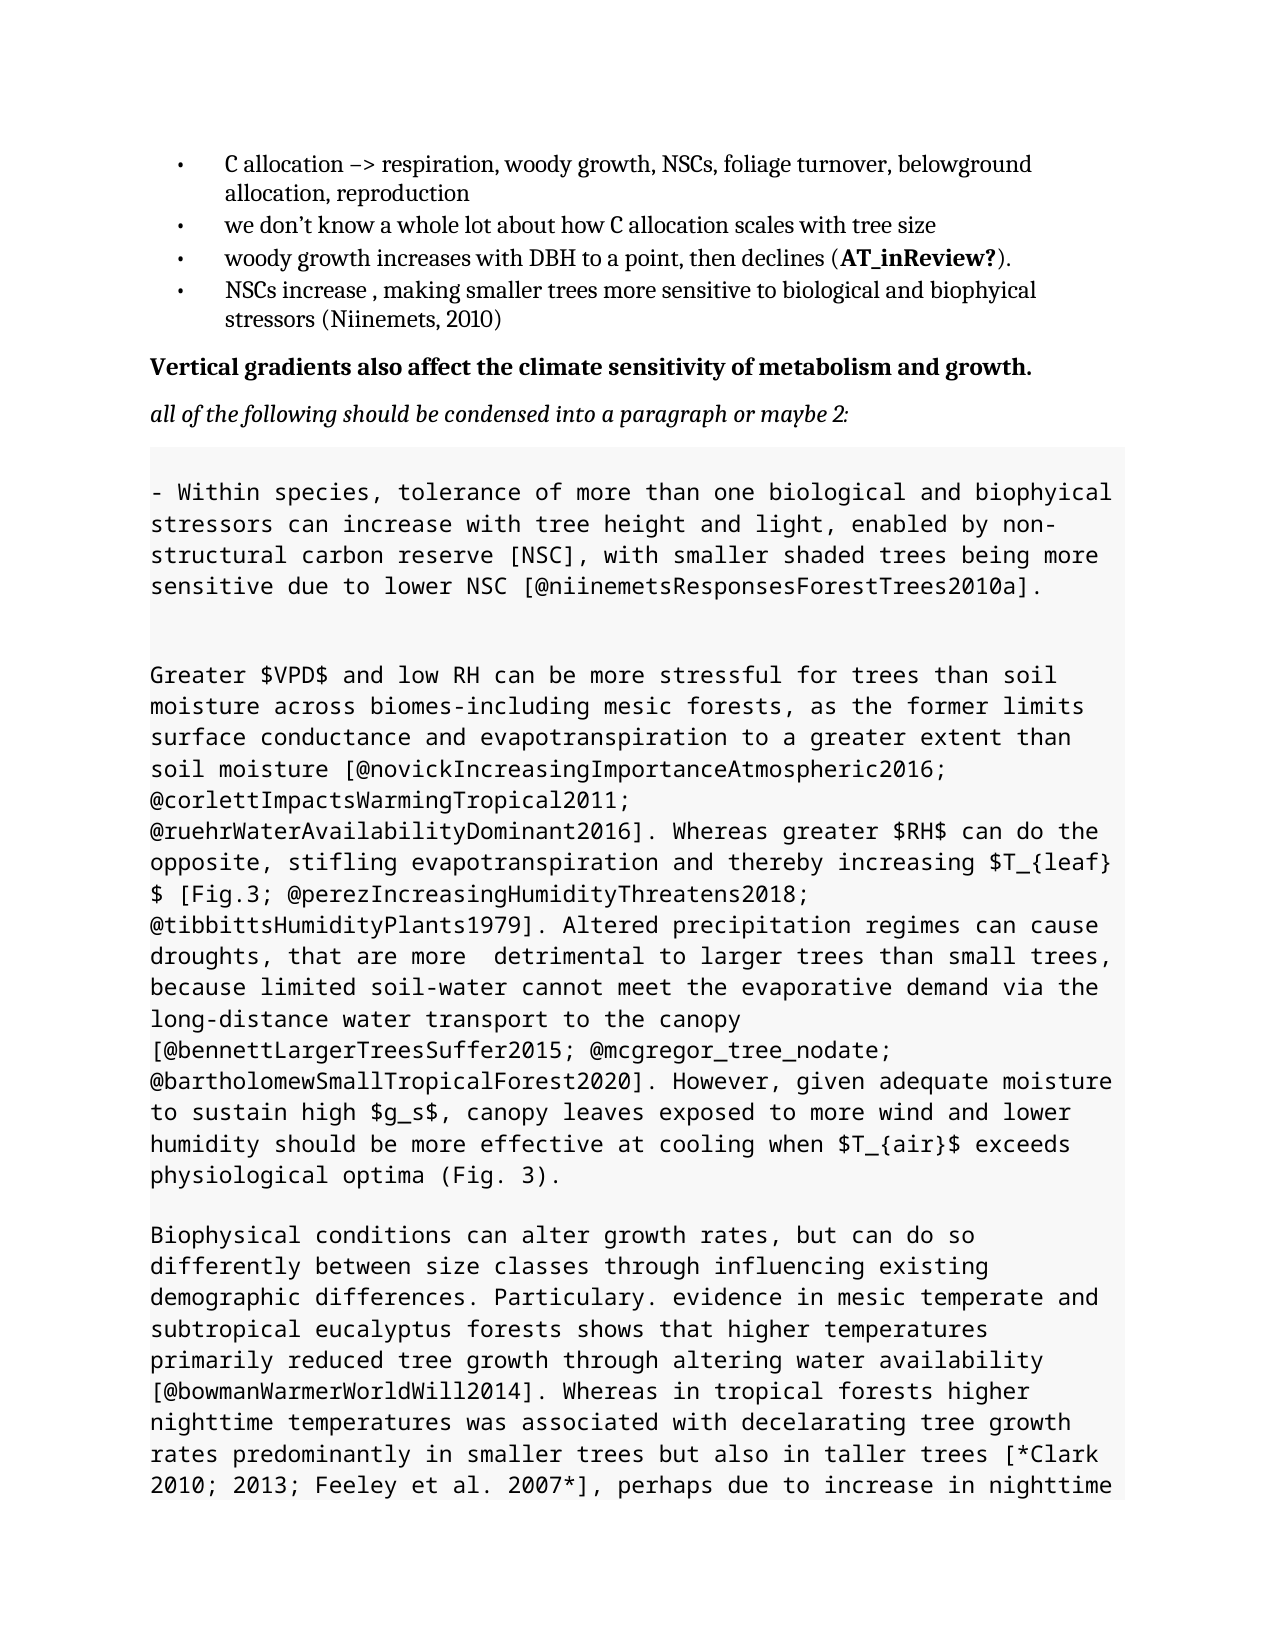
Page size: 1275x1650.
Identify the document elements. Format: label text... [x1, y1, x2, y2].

list woody growth increases with DBH to a point, then declines (AT_inReview?). [175, 244, 1125, 272]
list NSCs increase , making smaller trees more sensitive to biological and biophyical stressors (Niinemets, 2010) [175, 276, 1125, 334]
text Vertical gradients also affect the climate sensitivity of metabolism and growth. [150, 352, 1125, 381]
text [150, 447, 1125, 1500]
list we don’t know a whole lot about how C allocation scales with tree size [175, 211, 1125, 240]
list C allocation –> respiration, woody growth, NSCs, foliage turnover, belowground allocation, reproduction [175, 150, 1125, 207]
text all of the following should be condensed into a paragraph or maybe 2: [150, 400, 1125, 429]
